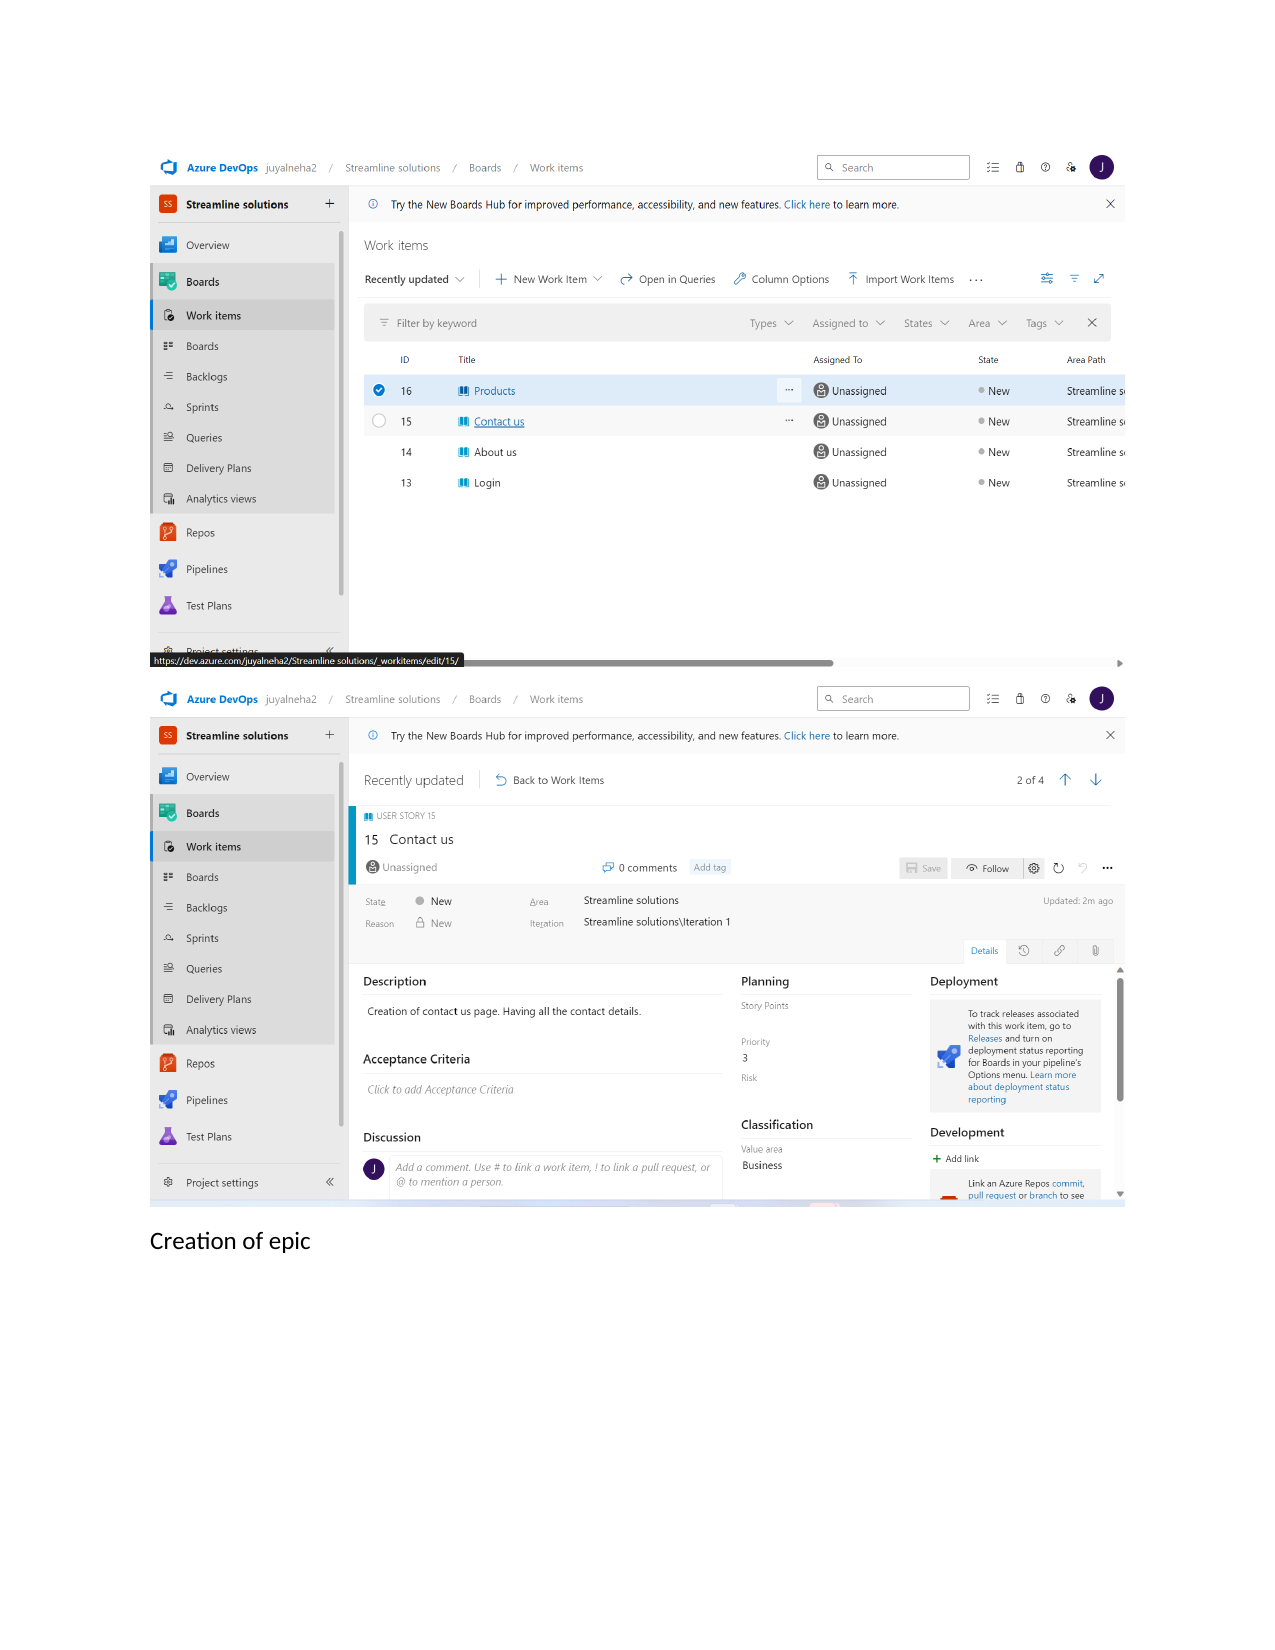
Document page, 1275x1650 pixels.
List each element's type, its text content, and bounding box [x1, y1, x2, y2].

picture [150, 150, 1125, 667]
text Creation of epic [150, 1225, 1125, 1256]
picture [150, 685, 1125, 1207]
